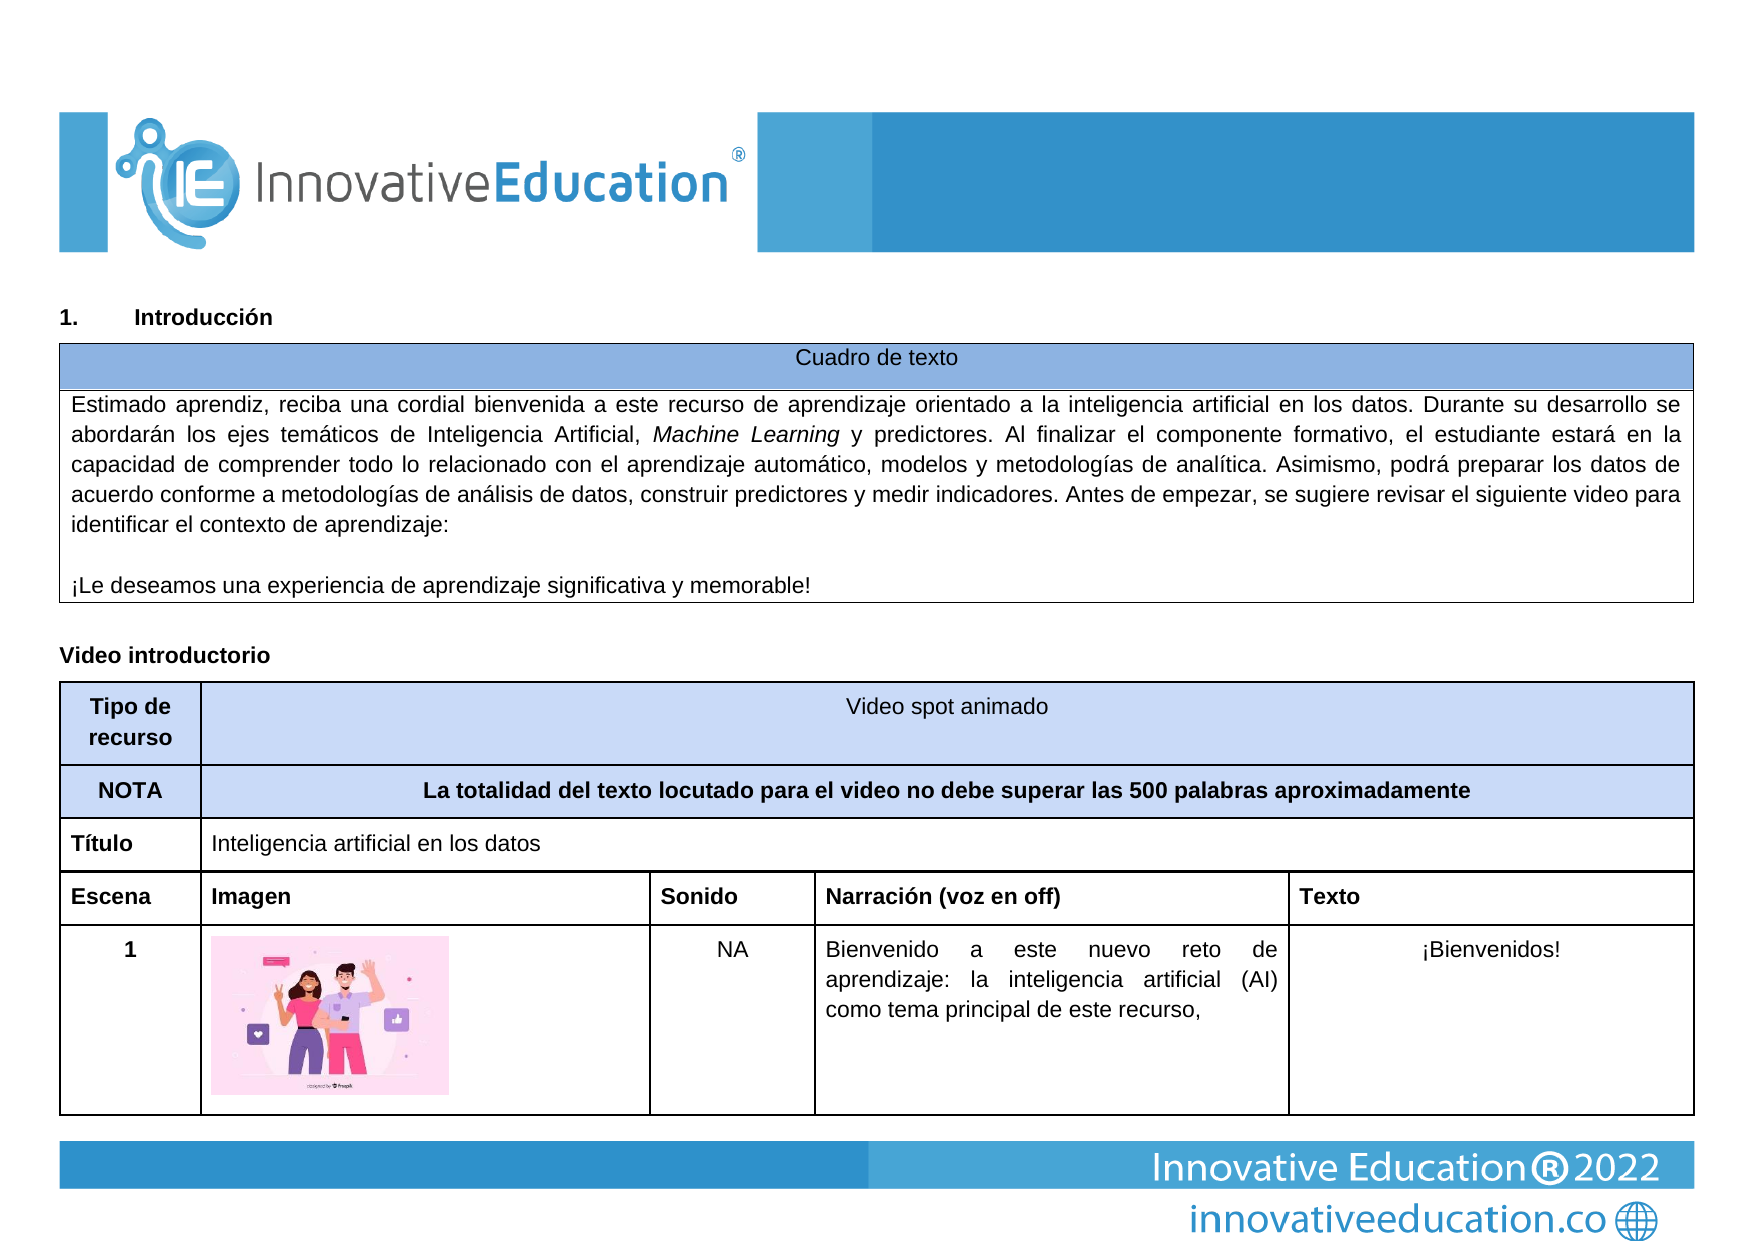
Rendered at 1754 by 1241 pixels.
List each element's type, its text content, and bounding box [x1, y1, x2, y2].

table_cell NOTA [61, 766, 200, 817]
table_cell Estimado aprendiz, reciba una cordial bienvenida a este recurso de aprendizaje orientado a la inteligencia artificial en los datos. Durante su desarrollo se abordarán los ejes temáticos de Inteligencia Artificial, Machine Learning y predictores. Al finalizar el componente formativo, el estudiante estará en la capacidad de comprender todo lo relacionado con el aprendizaje automático, modelos y metodologías de analítica. Asimismo, podrá preparar los datos de acuerdo conforme a metodologías de análisis de datos, construir predictores y medir indicadores. Antes de empezar, se sugiere revisar el siguiente video para identificar el contexto de aprendizaje: ¡Le deseamos una experiencia de aprendizaje significativa y memorable! [60, 391, 1693, 602]
table_cell Narración (voz en off) [816, 873, 1288, 923]
table_cell Bienvenido a este nuevo reto de aprendizaje: la inteligencia artificial (AI) como tema principal de este recurso, [816, 926, 1288, 1113]
table_cell Inteligencia artificial en los datos [202, 819, 1693, 870]
table_cell Sonido [651, 873, 814, 923]
picture [59, 100, 1695, 266]
table_cell NA [651, 926, 814, 1113]
table_cell 1 [61, 926, 200, 1113]
table_cell Imagen [202, 873, 649, 923]
table_cell Escena [61, 873, 200, 923]
table_cell Imagen: 228131_i1101 [202, 926, 649, 1113]
table_cell Texto [1290, 873, 1693, 923]
table_header Cuadro de texto [60, 344, 1693, 389]
picture [59, 1139, 1695, 1241]
text Video introductorio [59, 642, 1695, 668]
table_header Tipo de recurso [61, 683, 200, 764]
table_cell ¡Bienvenidos! [1290, 926, 1693, 1113]
picture [211, 936, 449, 1095]
table_header Video spot animado [202, 683, 1693, 764]
table_cell La totalidad del texto locutado para el video no debe superar las 500 palabras aproximadamente [202, 766, 1693, 817]
table_cell Título [61, 819, 200, 870]
subtitle Introducción [59, 304, 1695, 331]
